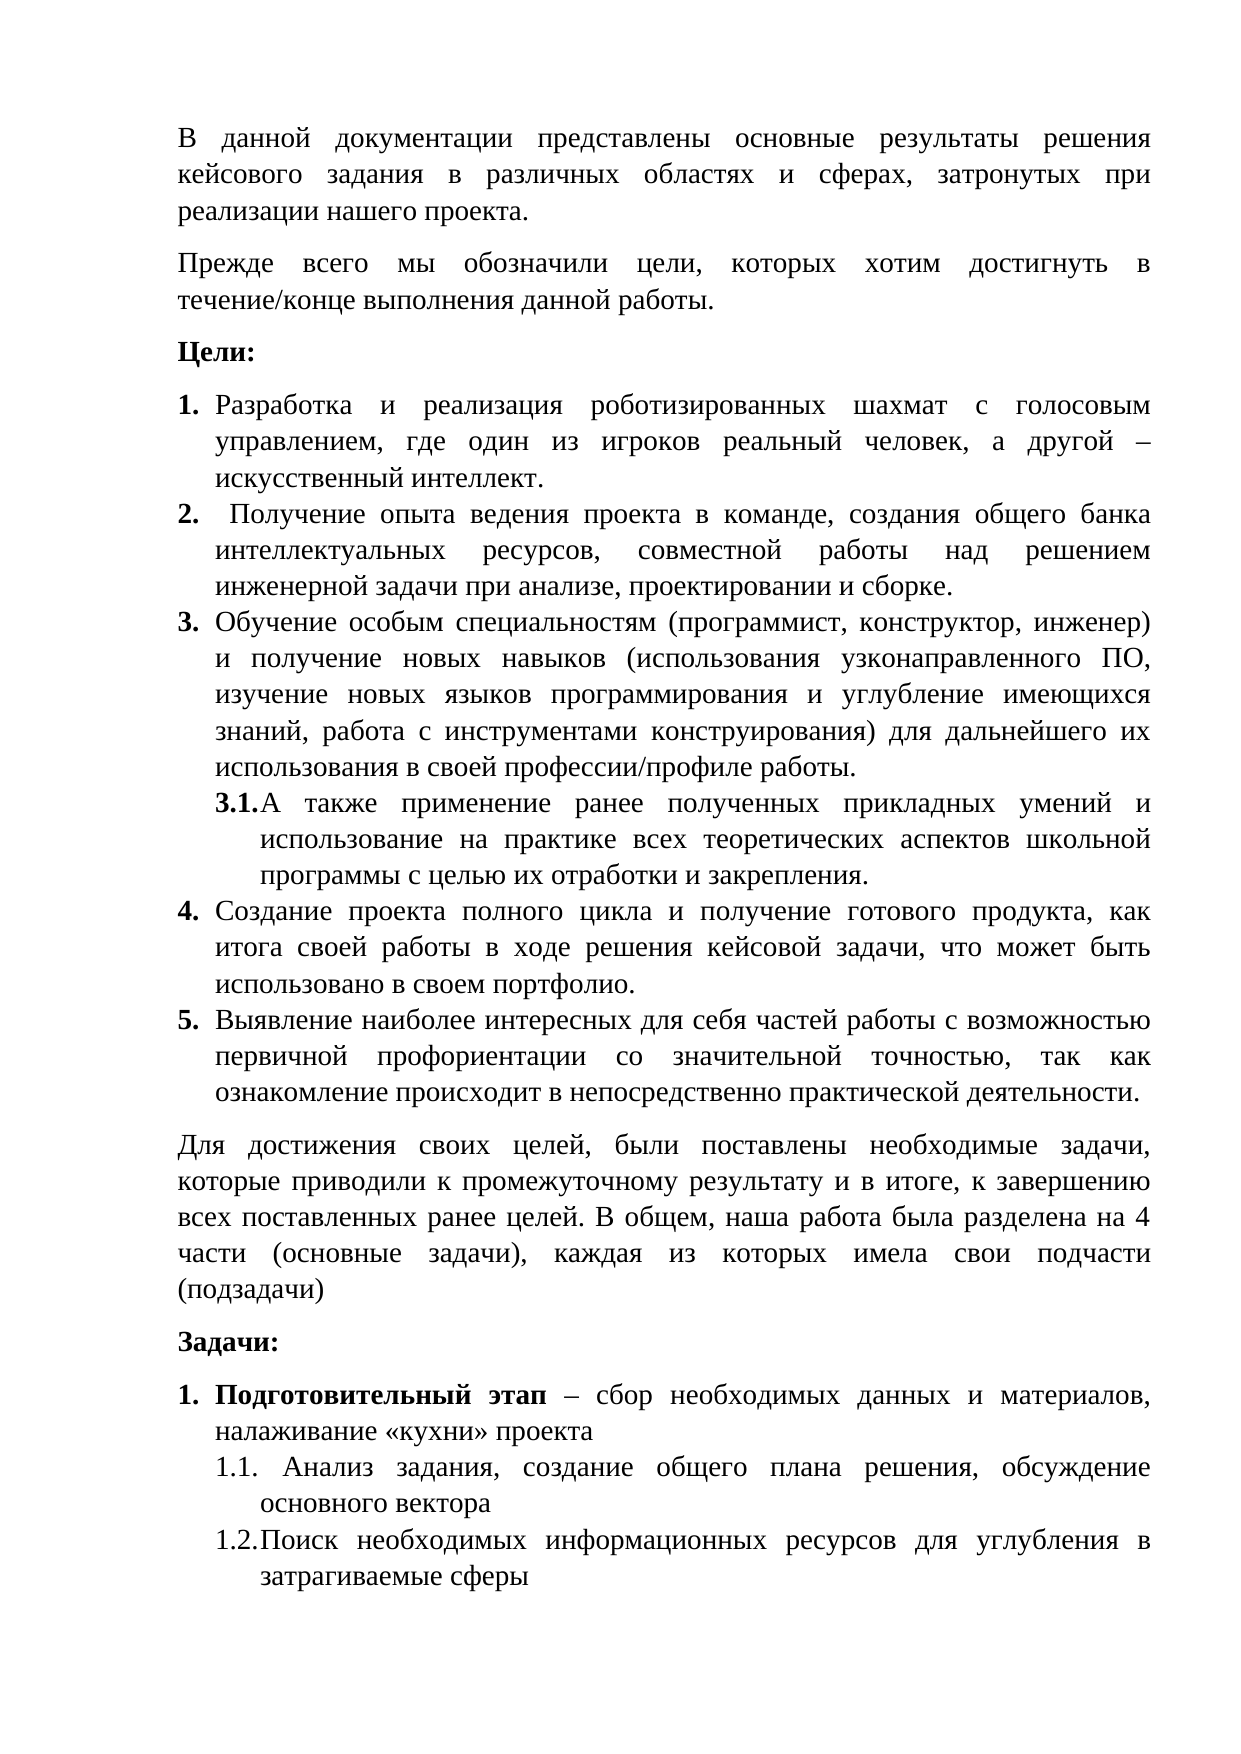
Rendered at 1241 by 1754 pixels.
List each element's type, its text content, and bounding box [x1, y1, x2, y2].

list Анализ задания, создание общего плана решения, обсуждение основного вектора [215, 1449, 1152, 1519]
text Для достижения своих целей, были поставлены необходимые задачи, которые приводили к промежуточному результату и в итоге, к завершению всех поставленных ранее целей. В общем, наша работа была разделена на 4 части (основные задачи), каждая из которых имела свои подчасти (подзадачи) [177, 1127, 1152, 1305]
list Выявление наиболее интересных для себя частей работы с возможностью первичной профориентации со значительной точностью, так как ознакомление происходит в непосредственно практической деятельности. [177, 1002, 1152, 1108]
list Разработка и реализация роботизированных шахмат с голосовым управлением, где один из игроков реальный человек, а другой – искусственный интеллект. [177, 387, 1152, 493]
list Получение опыта ведения проекта в команде, создания общего банка интеллектуальных ресурсов, совместной работы над решением инженерной задачи при анализе, проектировании и сборке. [177, 496, 1152, 602]
text Цели: [177, 334, 1152, 368]
list Создание проекта полного цикла и получение готового продукта, как итога своей работы в ходе решения кейсовой задачи, что может быть использовано в своем портфолио. [177, 893, 1152, 999]
list Поиск необходимых информационных ресурсов для углубления в затрагиваемые сферы [215, 1522, 1152, 1591]
text Задачи: [177, 1324, 1152, 1358]
text Прежде всего мы обозначили цели, которых хотим достигнуть в течение/конце выполнения данной работы. [177, 246, 1152, 315]
text В данной документации представлены основные результаты решения кейсового задания в различных областях и сферах, затронутых при реализации нашего проекта. [177, 121, 1152, 226]
list Обучение особым специальностям (программист, конструктор, инженер) и получение новых навыков (использования узконаправленного ПО, изучение новых языков программирования и углубление имеющихся знаний, работа с инструментами конструирования) для дальнейшего их использования в своей профессии/профиле работы. [177, 604, 1152, 782]
list Подготовительный этап – сбор необходимых данных и материалов, налаживание «кухни» проекта [177, 1377, 1152, 1447]
list А также применение ранее полученных прикладных умений и использование на практике всех теоретических аспектов школьной программы с целью их отработки и закрепления. [215, 785, 1152, 891]
